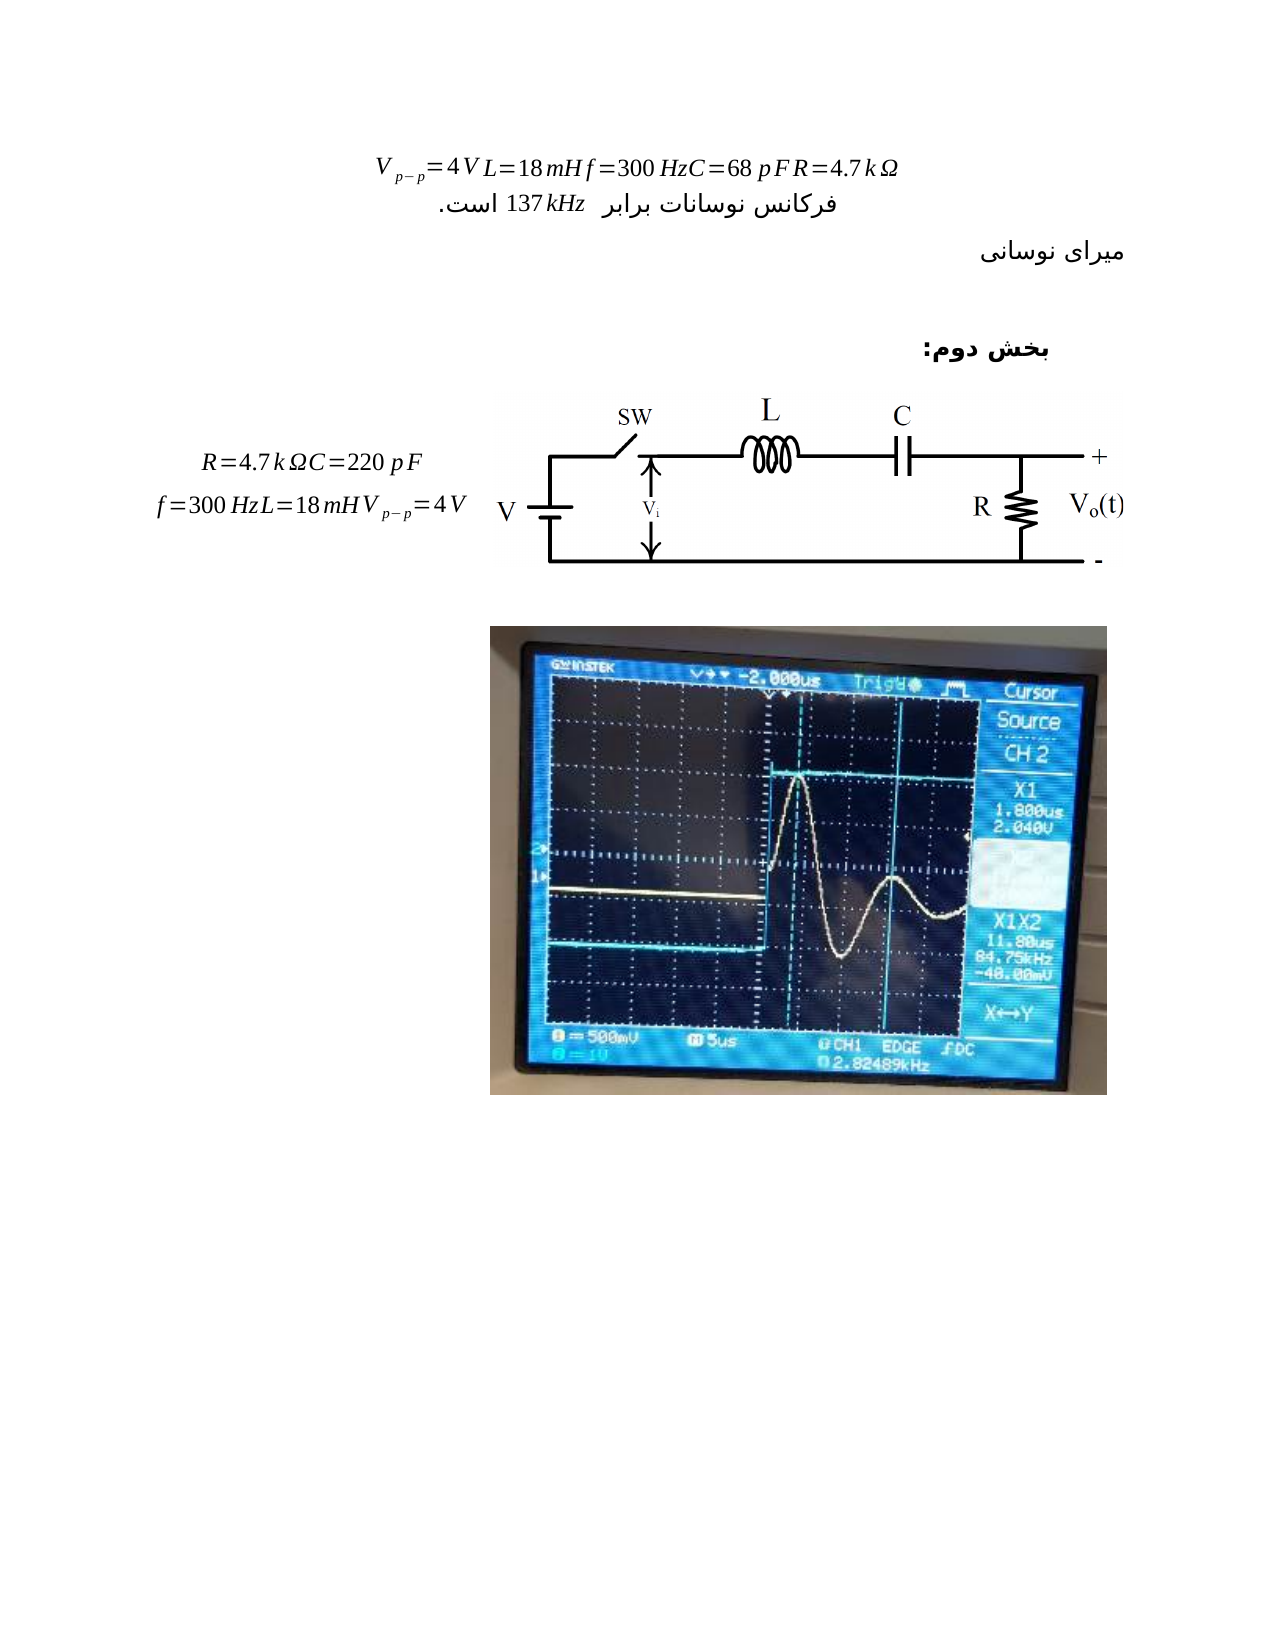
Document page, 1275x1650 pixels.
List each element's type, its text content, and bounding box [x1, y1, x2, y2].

text میرای نوسانی [150, 237, 1125, 266]
text فرکانس نوسانات برابر است. [150, 150, 1125, 218]
text بخش دوم: [150, 333, 1125, 362]
picture [490, 626, 1107, 1095]
